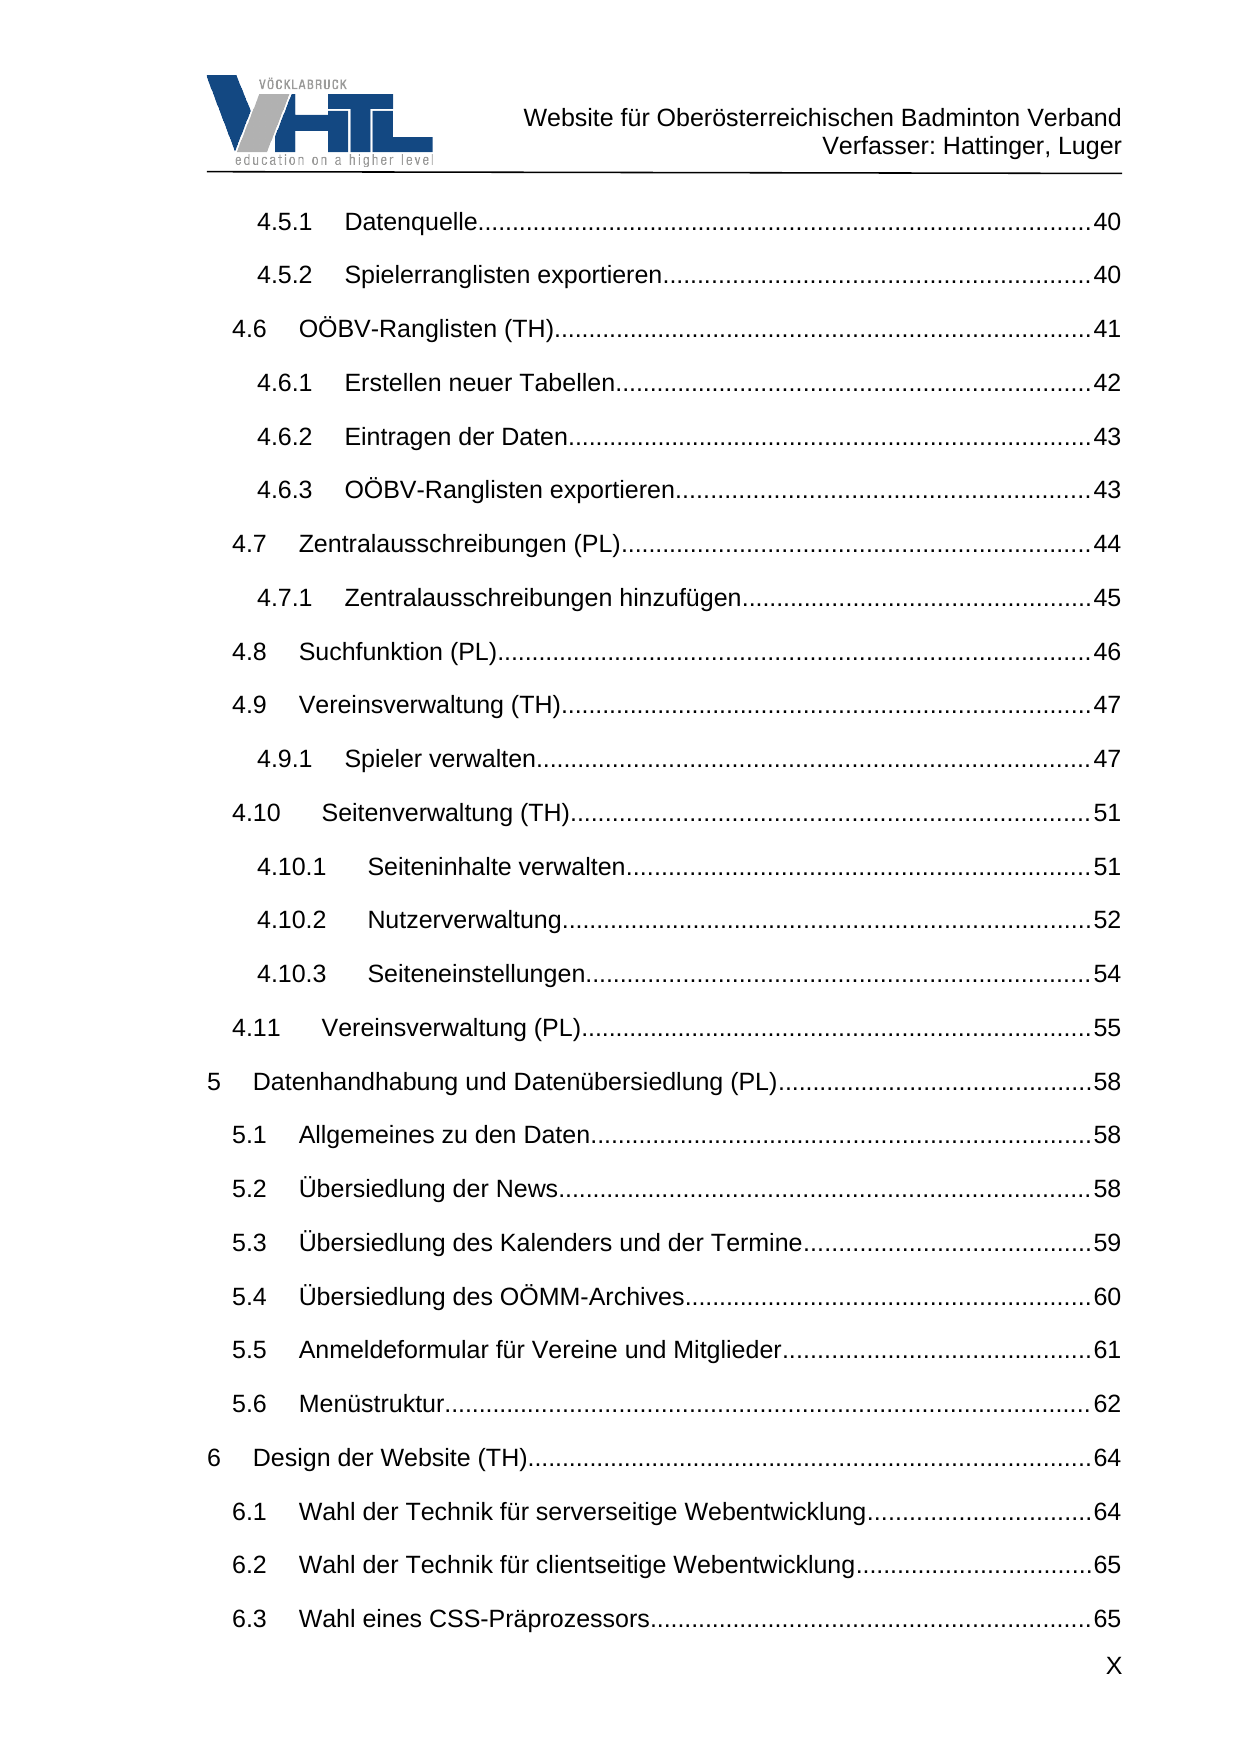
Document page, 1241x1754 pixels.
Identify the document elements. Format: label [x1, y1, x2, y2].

picture [206, 75, 433, 167]
